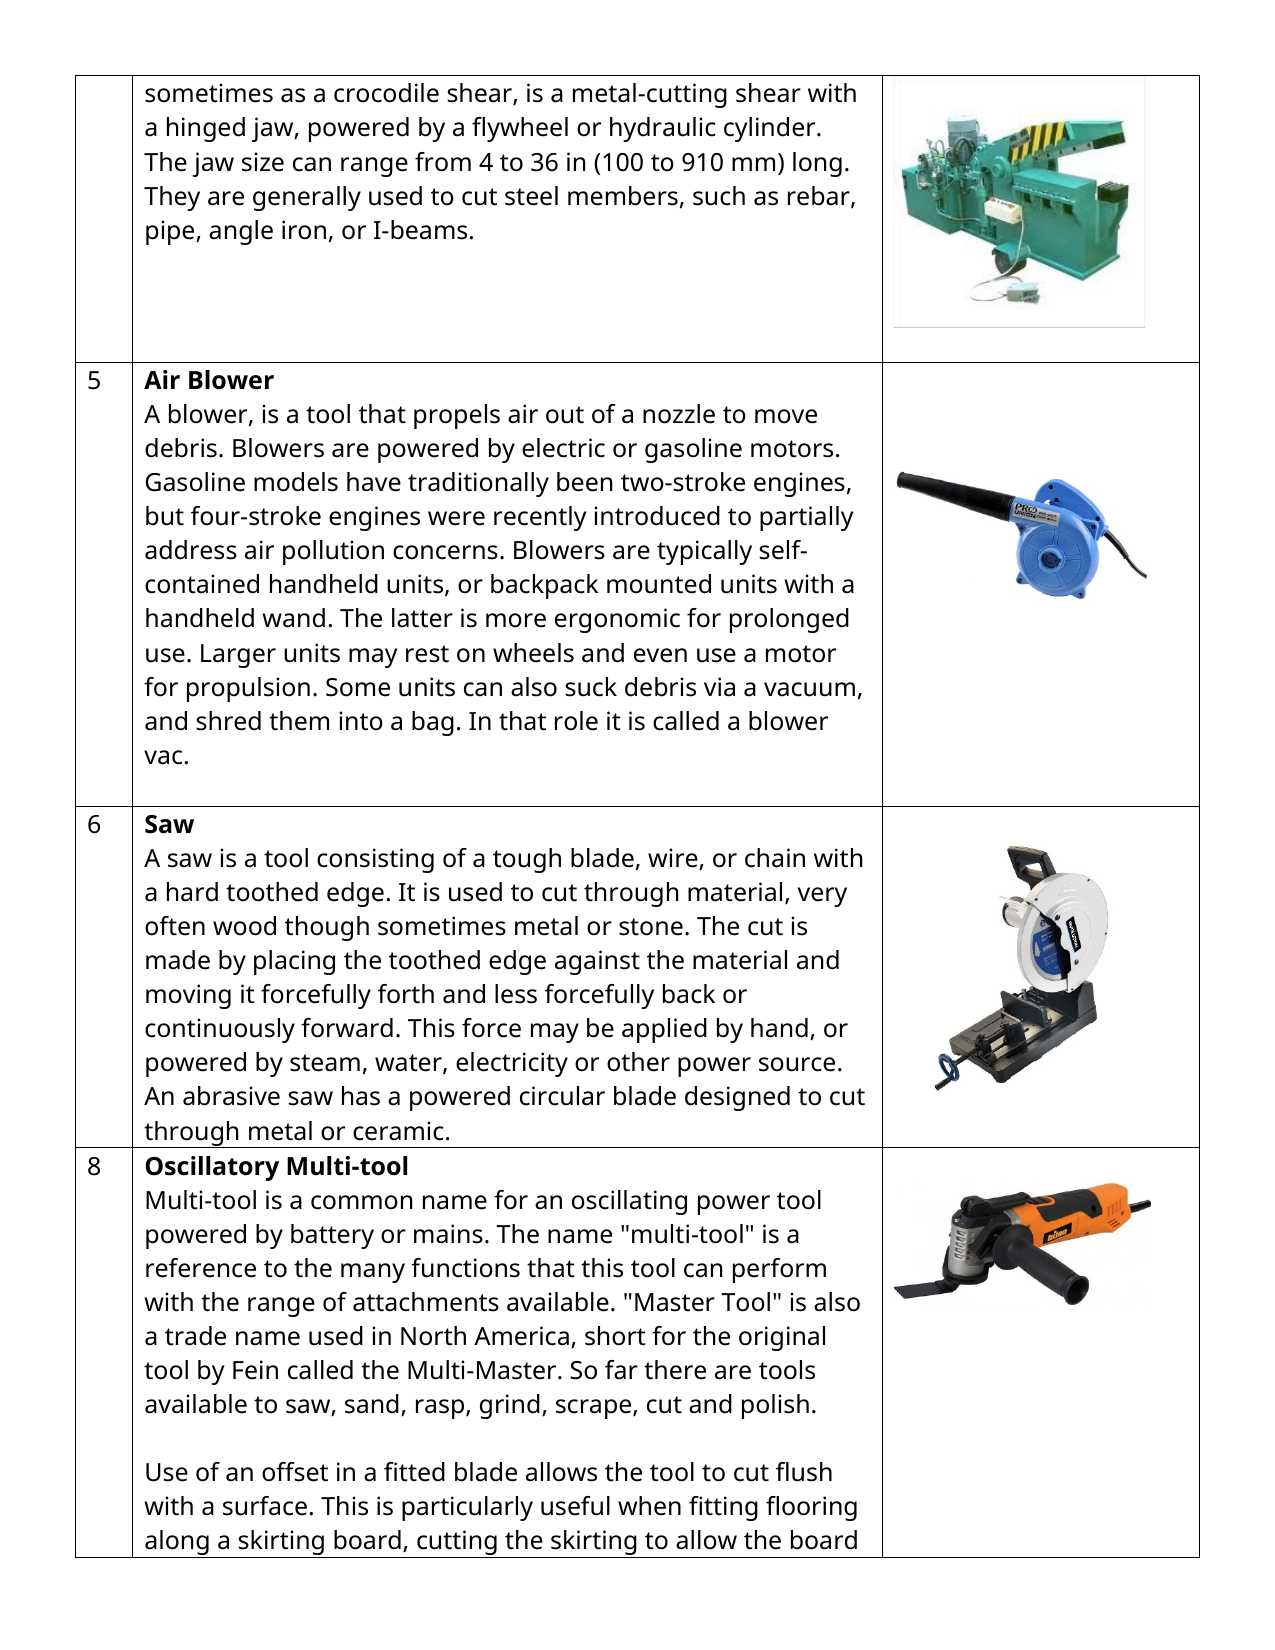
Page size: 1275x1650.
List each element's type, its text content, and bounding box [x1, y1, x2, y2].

picture [893, 840, 1146, 1093]
table_cell Air Blower A blower, is a tool that propels air out of a nozzle to move debris. Blowers are powered by electric or gasoline motors. Gasoline models have traditionally been two-stroke engines, but four-stroke engines were recently introduced to partially address air pollution concerns. Blowers are typically self-contained handheld units, or backpack mounted units with a handheld wand. The latter is more ergonomic for prolonged use. Larger units may rest on wheels and even use a motor for propulsion. Some units can also suck debris via a vacuum, and shred them into a bag. In that role it is called a blower vac. [133, 363, 882, 806]
picture [893, 76, 1146, 328]
picture [893, 1182, 1152, 1306]
table_cell Saw A saw is a tool consisting of a tough blade, wire, or chain with a hard toothed edge. It is used to cut through material, very often wood though sometimes metal or stone. The cut is made by placing the toothed edge against the material and moving it forcefully forth and less forcefully back or continuously forward. This force may be applied by hand, or powered by steam, water, electricity or other power source. An abrasive saw has a powered circular blade designed to cut through metal or ceramic. [133, 807, 882, 1147]
table_cell 5 [76, 363, 132, 806]
table_cell 4 [76, 76, 132, 362]
table_cell [883, 807, 1199, 1147]
table_cell [883, 76, 1199, 362]
table_cell 8 [76, 1148, 132, 1557]
table_cell [883, 1148, 1199, 1557]
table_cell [133, 1148, 882, 1557]
table_cell [883, 363, 1199, 806]
picture [893, 396, 1147, 650]
table_cell 6 [76, 807, 132, 1147]
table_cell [133, 76, 882, 362]
